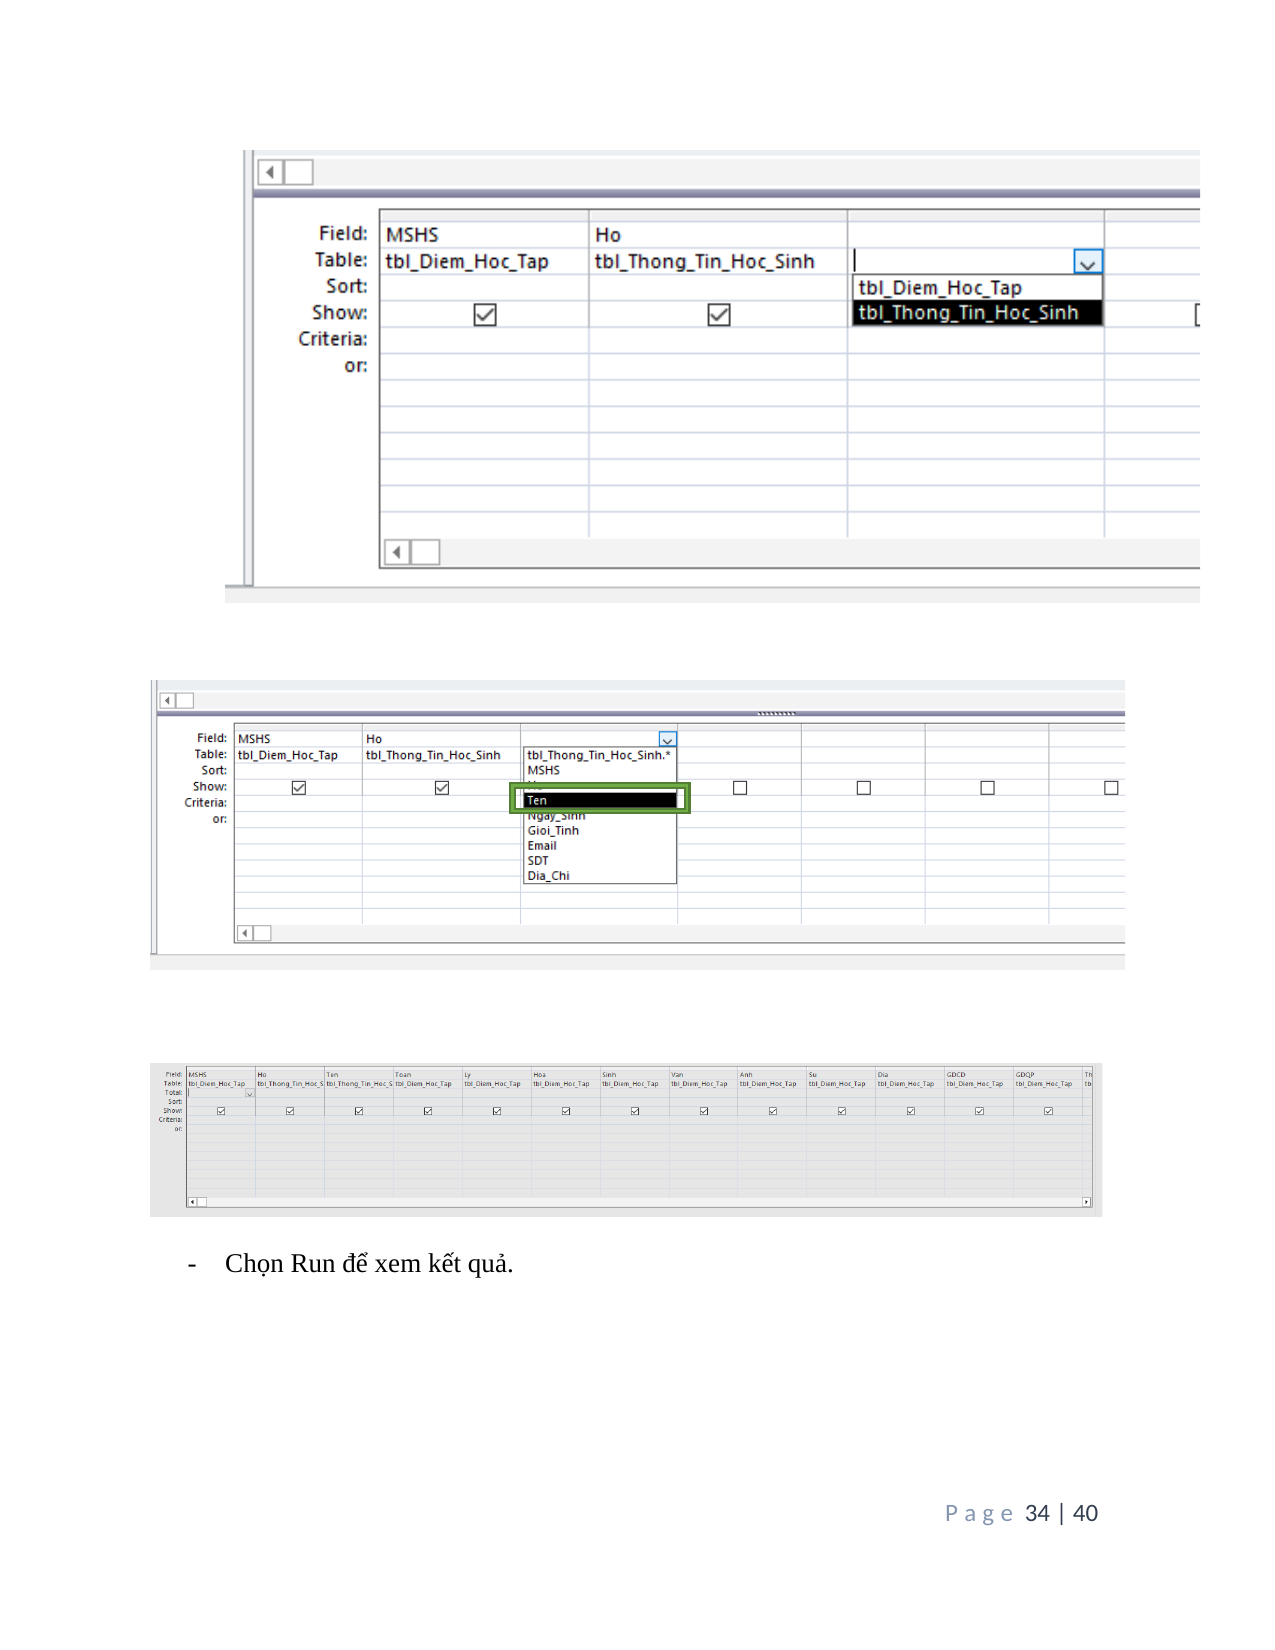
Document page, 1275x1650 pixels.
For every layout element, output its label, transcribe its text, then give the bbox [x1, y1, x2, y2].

picture [225, 150, 1200, 603]
list Chọn Run để xem kết quả. [187, 1247, 1125, 1278]
picture [150, 1063, 1103, 1217]
picture [150, 680, 1125, 970]
